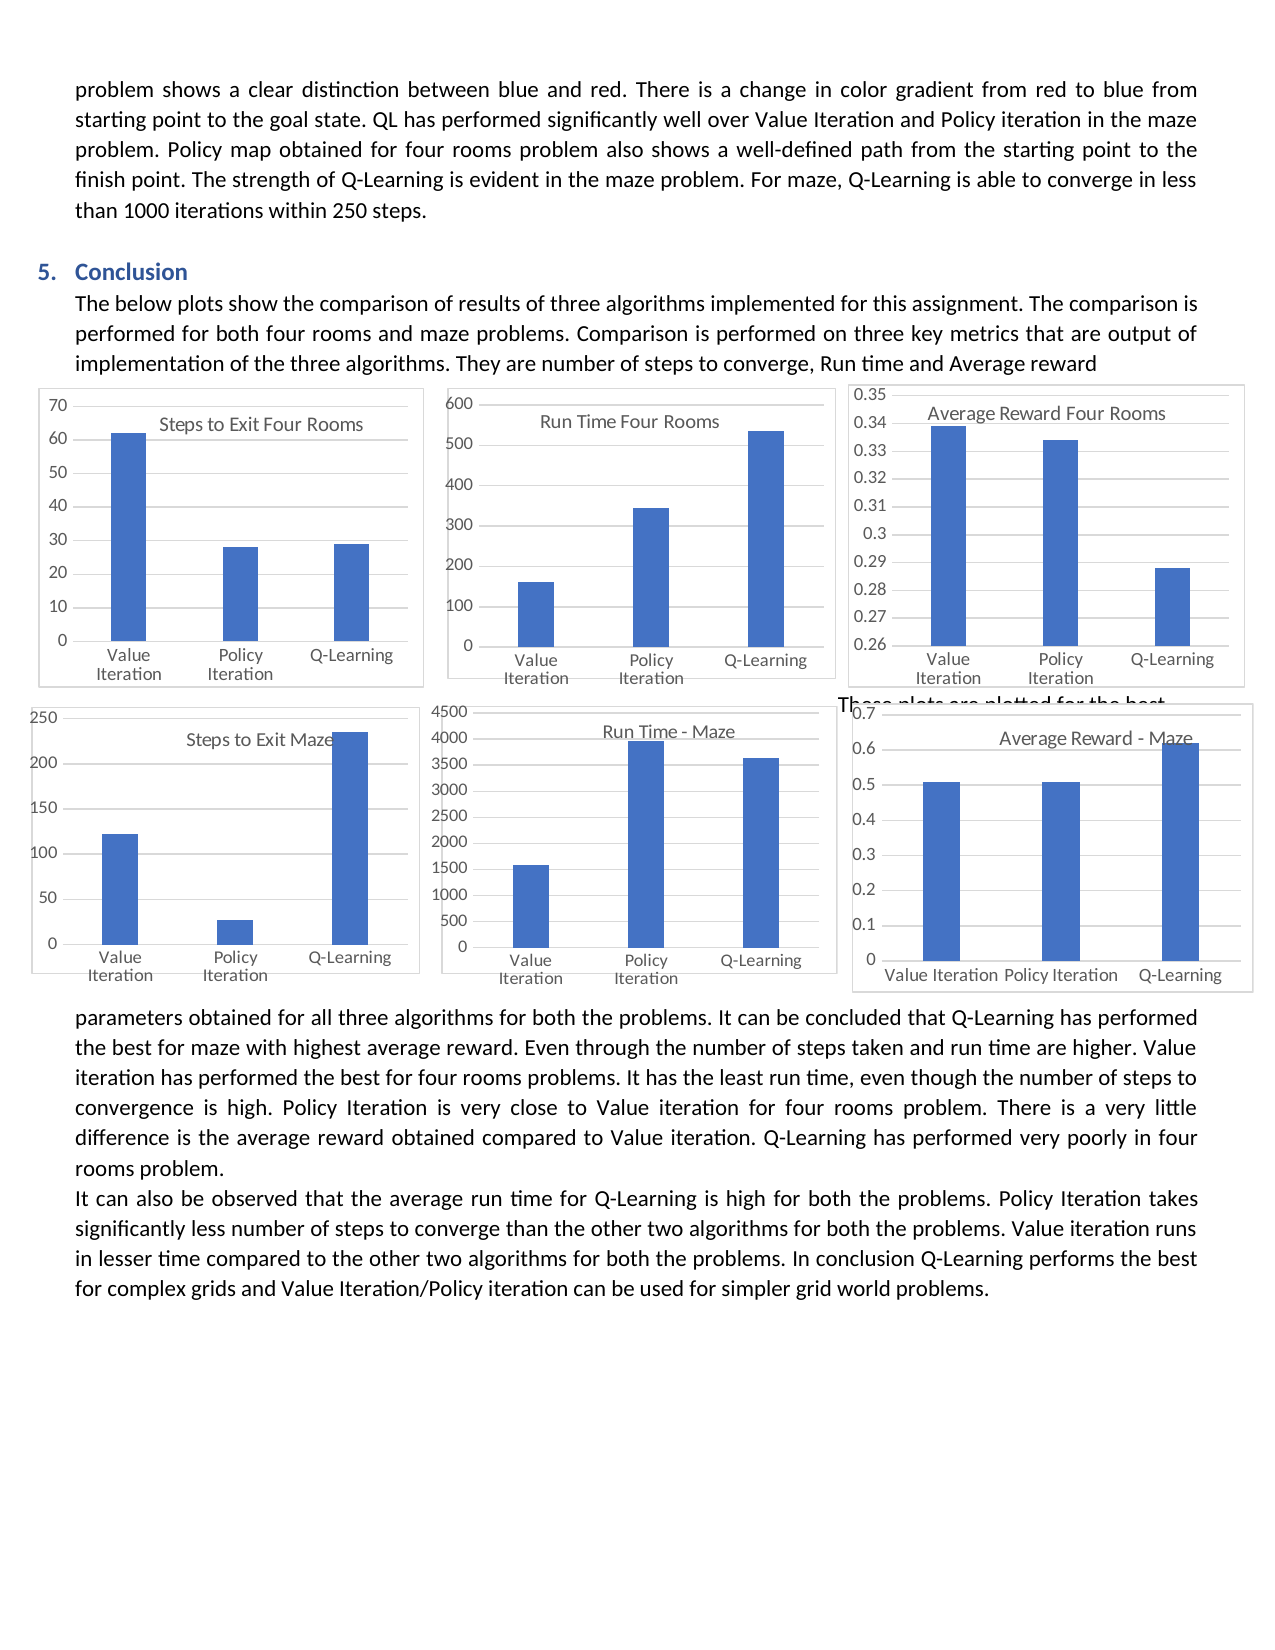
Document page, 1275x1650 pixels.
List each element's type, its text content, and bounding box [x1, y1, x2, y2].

list These plots are plotted for the best parameters obtained for all three algorithms for both the problems. It can be concluded that Q-Learning has performed the best for maze with highest average reward. Even through the number of steps taken and run time are higher. Value iteration has performed the best for four rooms problems. It has the least run time, even though the number of steps to convergence is high. Policy Iteration is very close to Value iteration for four rooms problem. There is a very little difference is the average reward obtained compared to Value iteration. Q-Learning has performed very poorly in four rooms problem. [75, 412, 1200, 1182]
list It can also be observed that the average run time for Q-Learning is high for both the problems. Policy Iteration takes significantly less number of steps to converge than the other two algorithms for both the problems. Value iteration runs in lesser time compared to the other two algorithms for both the problems. In conclusion Q-Learning performs the best for complex grids and Value Iteration/Policy iteration can be used for simpler grid world problems. [75, 1184, 1200, 1303]
list Conclusion [37, 256, 1200, 287]
list The below plots show the comparison of results of three algorithms implemented for this assignment. The comparison is performed for both four rooms and maze problems. Comparison is performed on three key metrics that are output of implementation of the three algorithms. They are number of steps to converge, Run time and Average reward [75, 289, 1200, 378]
